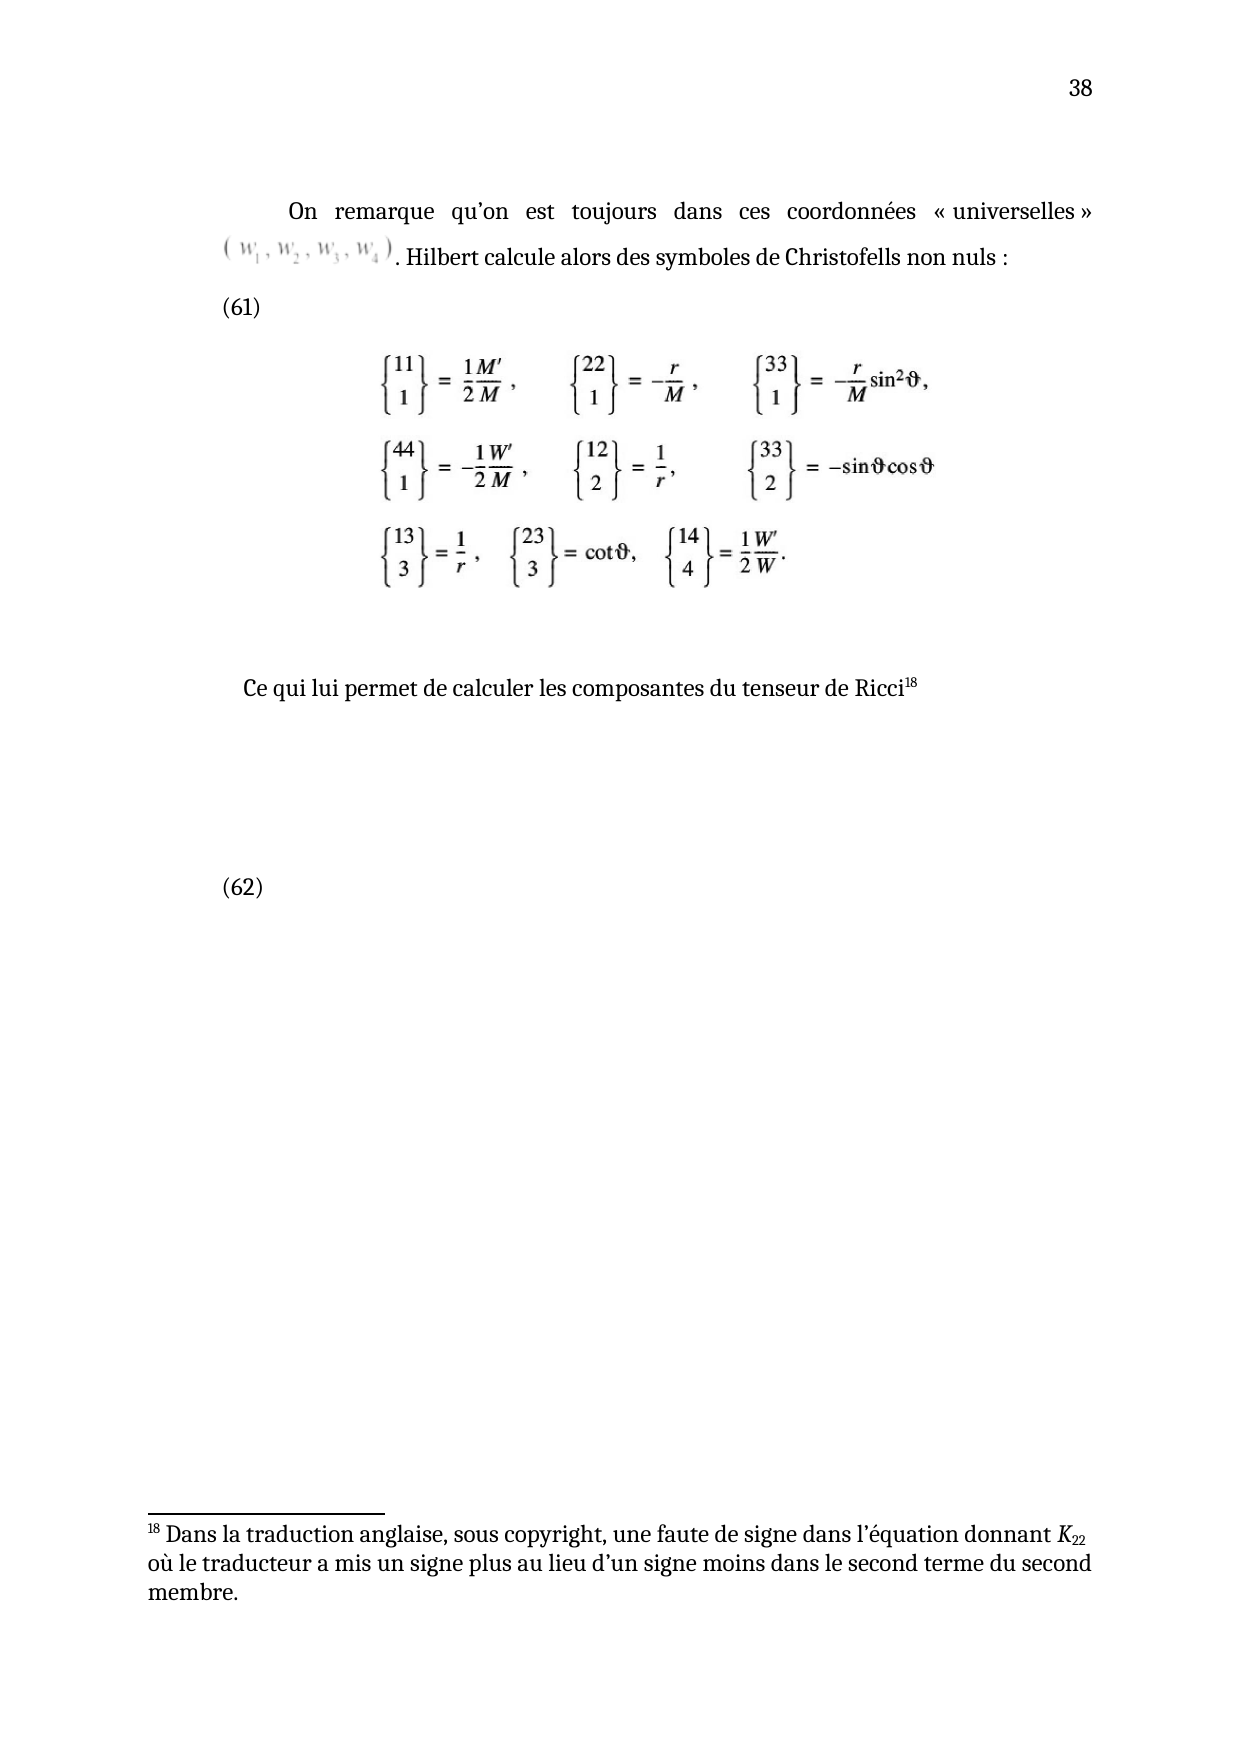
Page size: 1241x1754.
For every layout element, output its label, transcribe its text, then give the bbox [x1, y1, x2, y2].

text On remarque qu’on est toujours dans ces coordonnées « universelles » . Hilbert calcule alors des symboles de Christofells non nuls : [221, 197, 1093, 272]
text Ce qui lui permet de calculer les composantes du tenseur de Ricci [221, 674, 1093, 703]
text (61) [221, 293, 1093, 322]
picture [378, 342, 936, 604]
text (62) [221, 873, 1093, 901]
